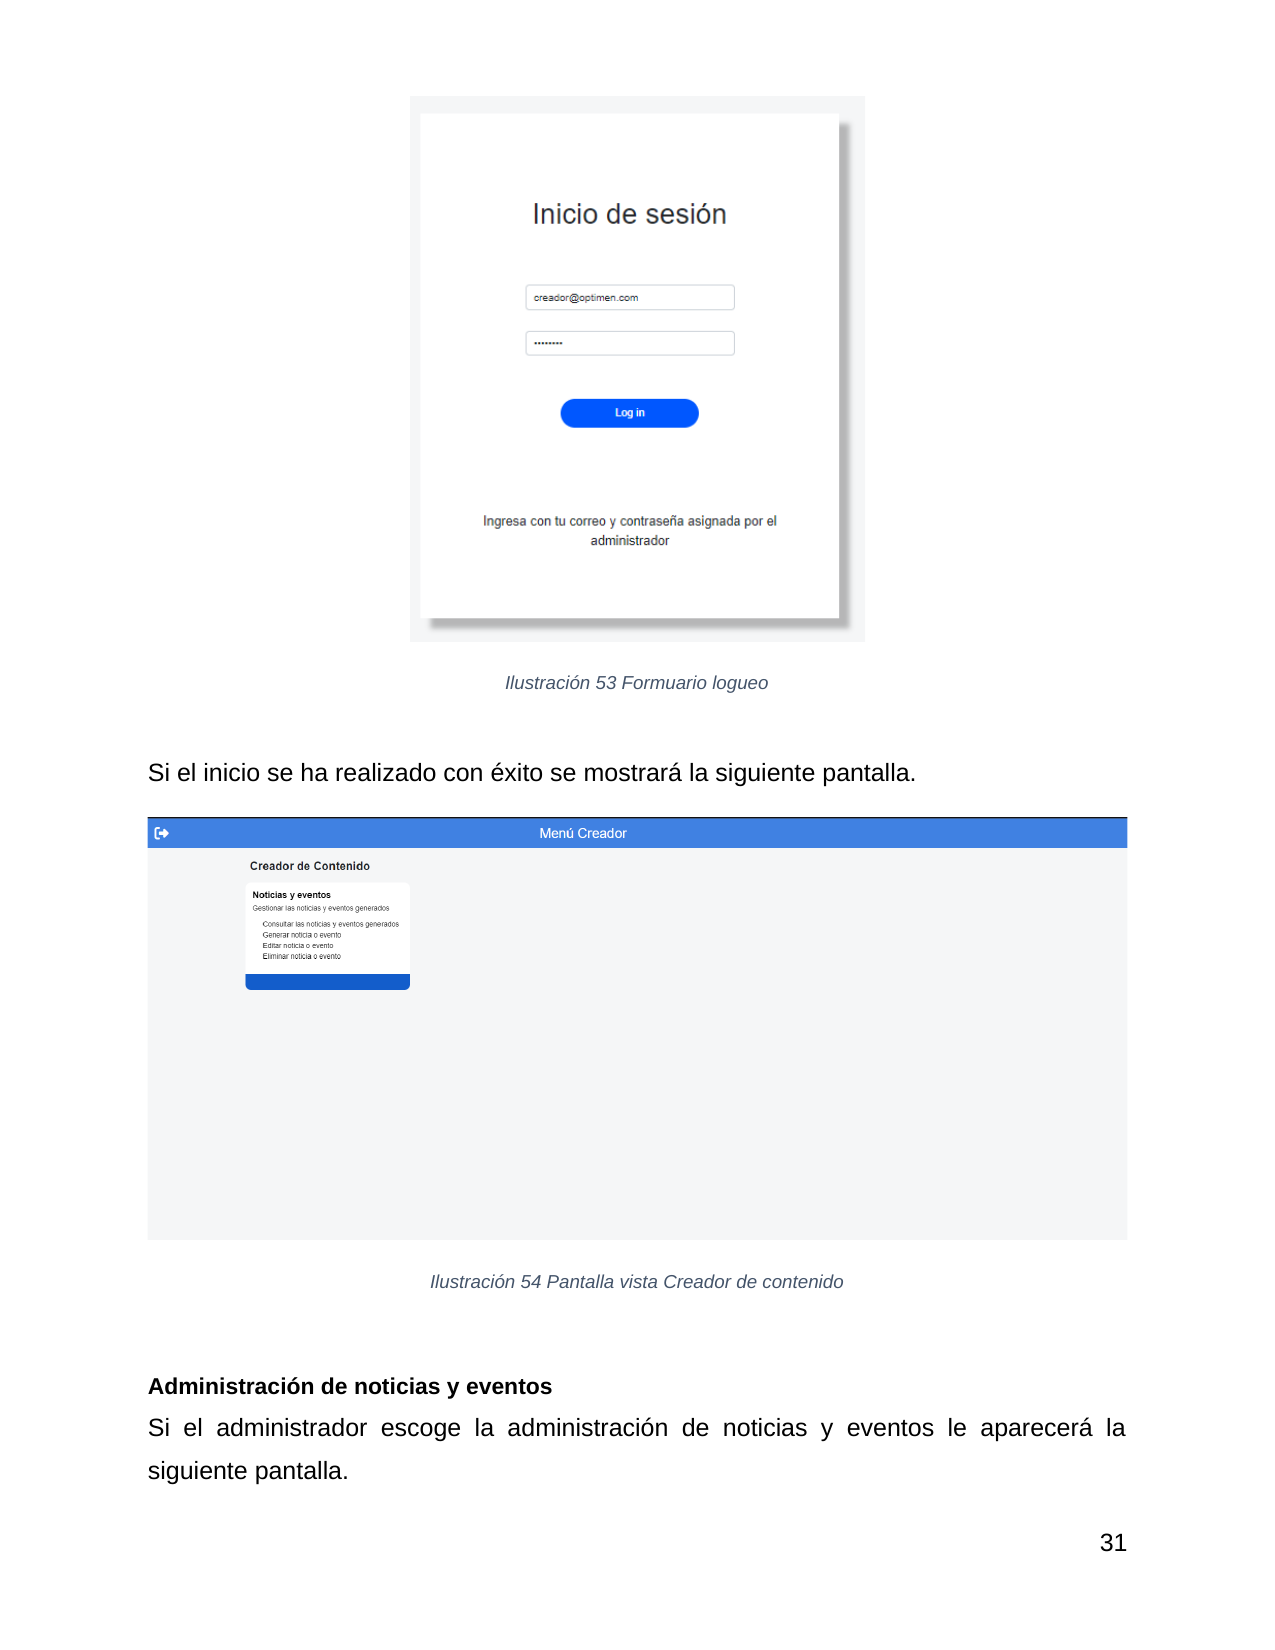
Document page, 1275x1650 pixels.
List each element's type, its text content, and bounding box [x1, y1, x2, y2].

picture [147, 817, 1128, 1240]
text Si el administrador escoge la administración de noticias y eventos le aparecerá la siguiente pantalla. [148, 1413, 1127, 1484]
text Ilustración 54 Pantalla vista Creador de contenido [148, 1271, 1127, 1292]
text Si el inicio se ha realizado con éxito se mostrará la siguiente pantalla. [148, 714, 1127, 786]
text Ilustración 53 Formuario logueo [148, 672, 1127, 694]
subtitle Administración de noticias y eventos [148, 1373, 1127, 1399]
picture [410, 96, 866, 642]
